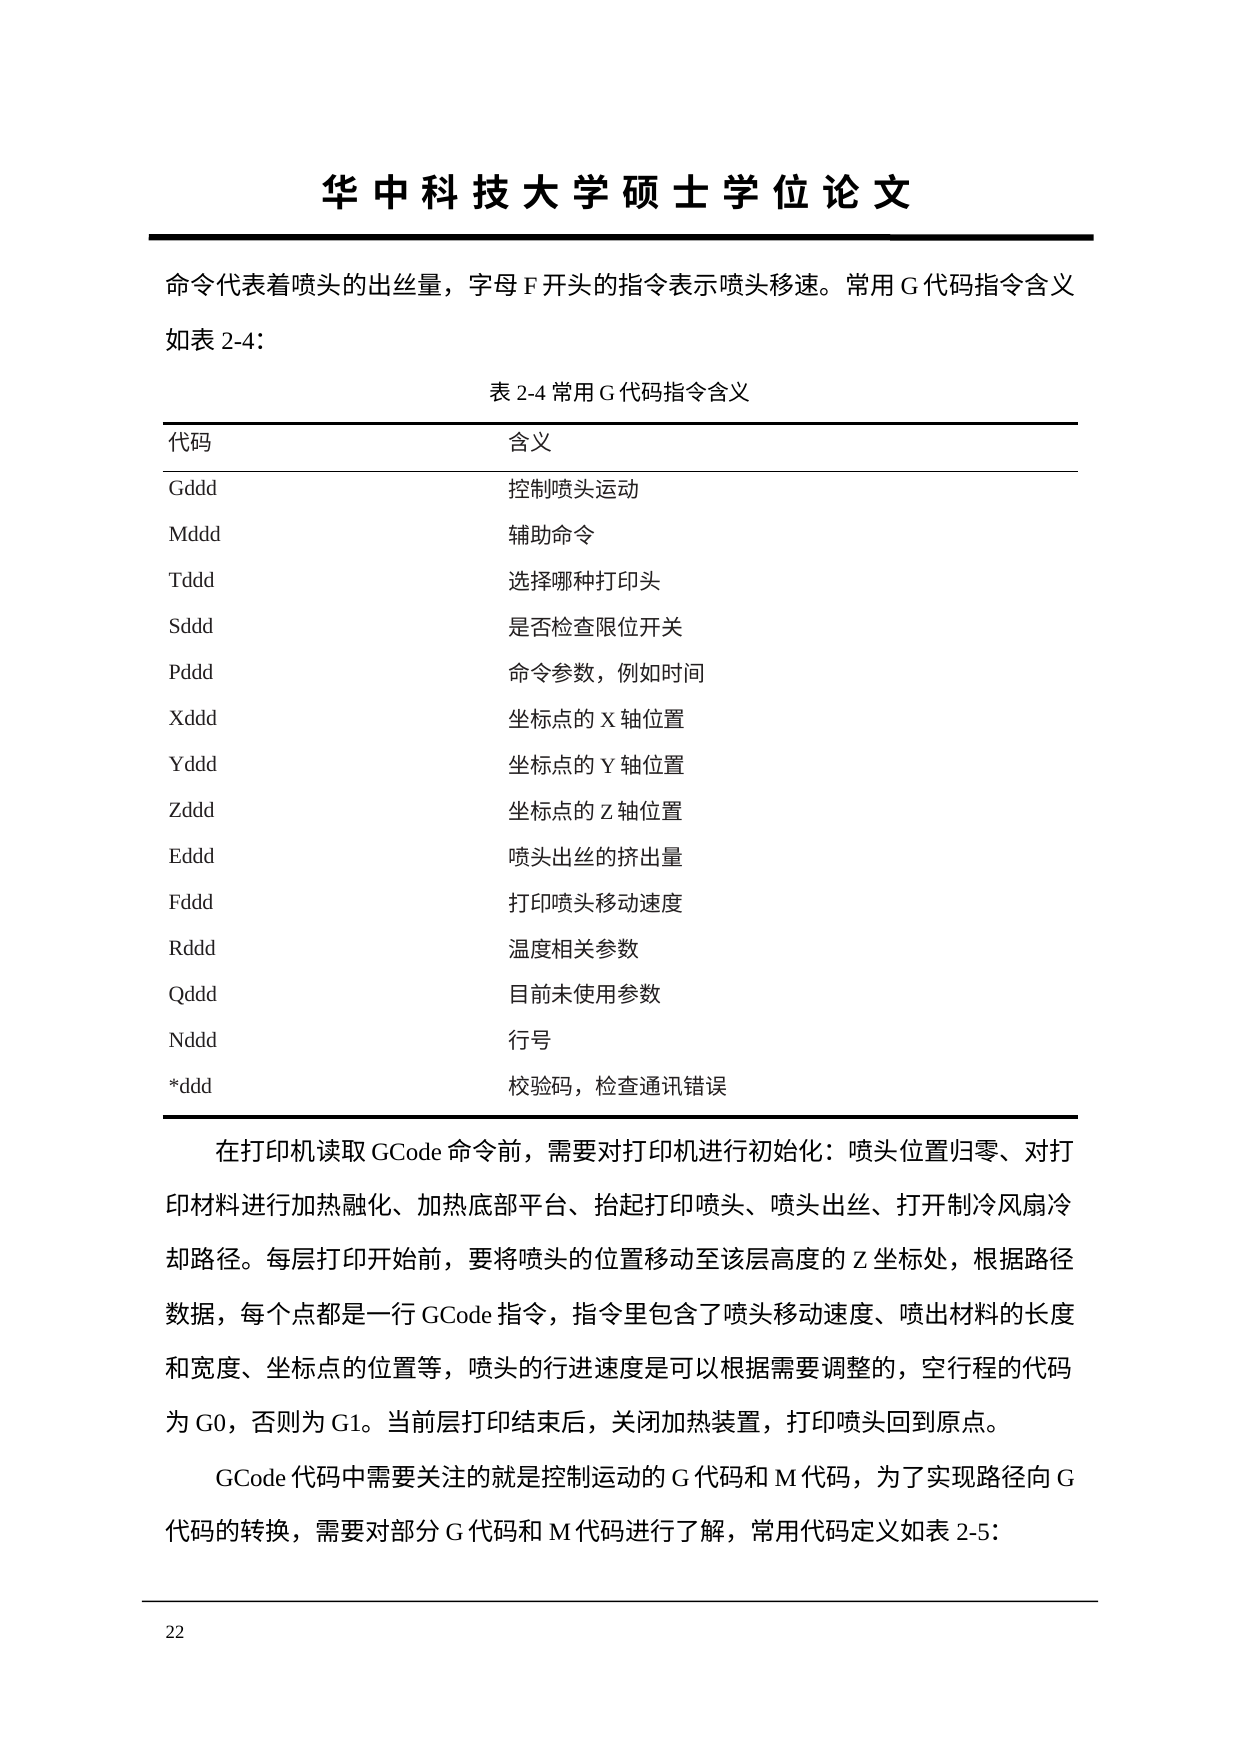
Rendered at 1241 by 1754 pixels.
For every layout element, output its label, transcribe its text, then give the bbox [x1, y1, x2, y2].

table_cell Eddd [163, 840, 502, 886]
table_cell 选择哪种打印头 [502, 564, 1078, 610]
table_cell Gddd [163, 472, 502, 518]
table_cell Nddd [163, 1024, 502, 1069]
table_cell 控制喷头运动 [502, 472, 1078, 518]
table_cell Fddd [163, 886, 502, 932]
table_cell 温度相关参数 [502, 932, 1078, 977]
table_cell *ddd [163, 1069, 502, 1115]
table_cell 命令参数，例如时间 [502, 656, 1078, 702]
table_header 代码 [163, 425, 502, 471]
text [165, 266, 1075, 356]
table_cell 喷头出丝的挤出量 [502, 840, 1078, 886]
table_cell 目前未使用参数 [502, 978, 1078, 1023]
table_cell 打印喷头移动速度 [502, 886, 1078, 932]
text 在打印机读取GCode命令前，需要对打印机进行初始化：喷头位置归零、对打印材料进行加热融化、加热底部平台、抬起打印喷头、喷头出丝、打开制冷风扇冷却路径。每层打印开始前，要将喷头的位置移动至该层高度的Z坐标处，根据路径数据，每个点都是一行GCode指令，指令里包含了喷头移动速度、喷出材料的长度和宽度、坐标点的位置等，喷头的行进速度是可以根据需要调整的，空行程的代码为G0，否则为G1。当前层打印结束后，关闭加热装置，打印喷头回到原点。 [165, 1131, 1075, 1439]
table_header 含义 [502, 425, 1078, 471]
text 表 2-4 常用G代码指令含义 [165, 374, 1075, 406]
table_cell 辅助命令 [502, 518, 1078, 564]
table_cell Rddd [163, 932, 502, 977]
text GCode代码中需要关注的就是控制运动的G代码和M代码，为了实现路径向G代码的转换，需要对部分G代码和M代码进行了解，常用代码定义如表 2-5： [165, 1457, 1075, 1548]
table_cell Qddd [163, 978, 502, 1023]
table_cell 是否检查限位开关 [502, 610, 1078, 656]
table_cell Xddd [163, 702, 502, 748]
table_cell 坐标点的X轴位置 [502, 702, 1078, 748]
table_cell Tddd [163, 564, 502, 610]
table_cell 校验码，检查通讯错误 [502, 1069, 1078, 1115]
table_cell 行号 [502, 1024, 1078, 1069]
table_cell 坐标点的Z轴位置 [502, 794, 1078, 840]
table_cell Mddd [163, 518, 502, 564]
table_cell 坐标点的Y轴位置 [502, 748, 1078, 794]
table_cell Zddd [163, 794, 502, 840]
table_cell Sddd [163, 610, 502, 656]
table_cell Pddd [163, 656, 502, 702]
table_cell Yddd [163, 748, 502, 794]
